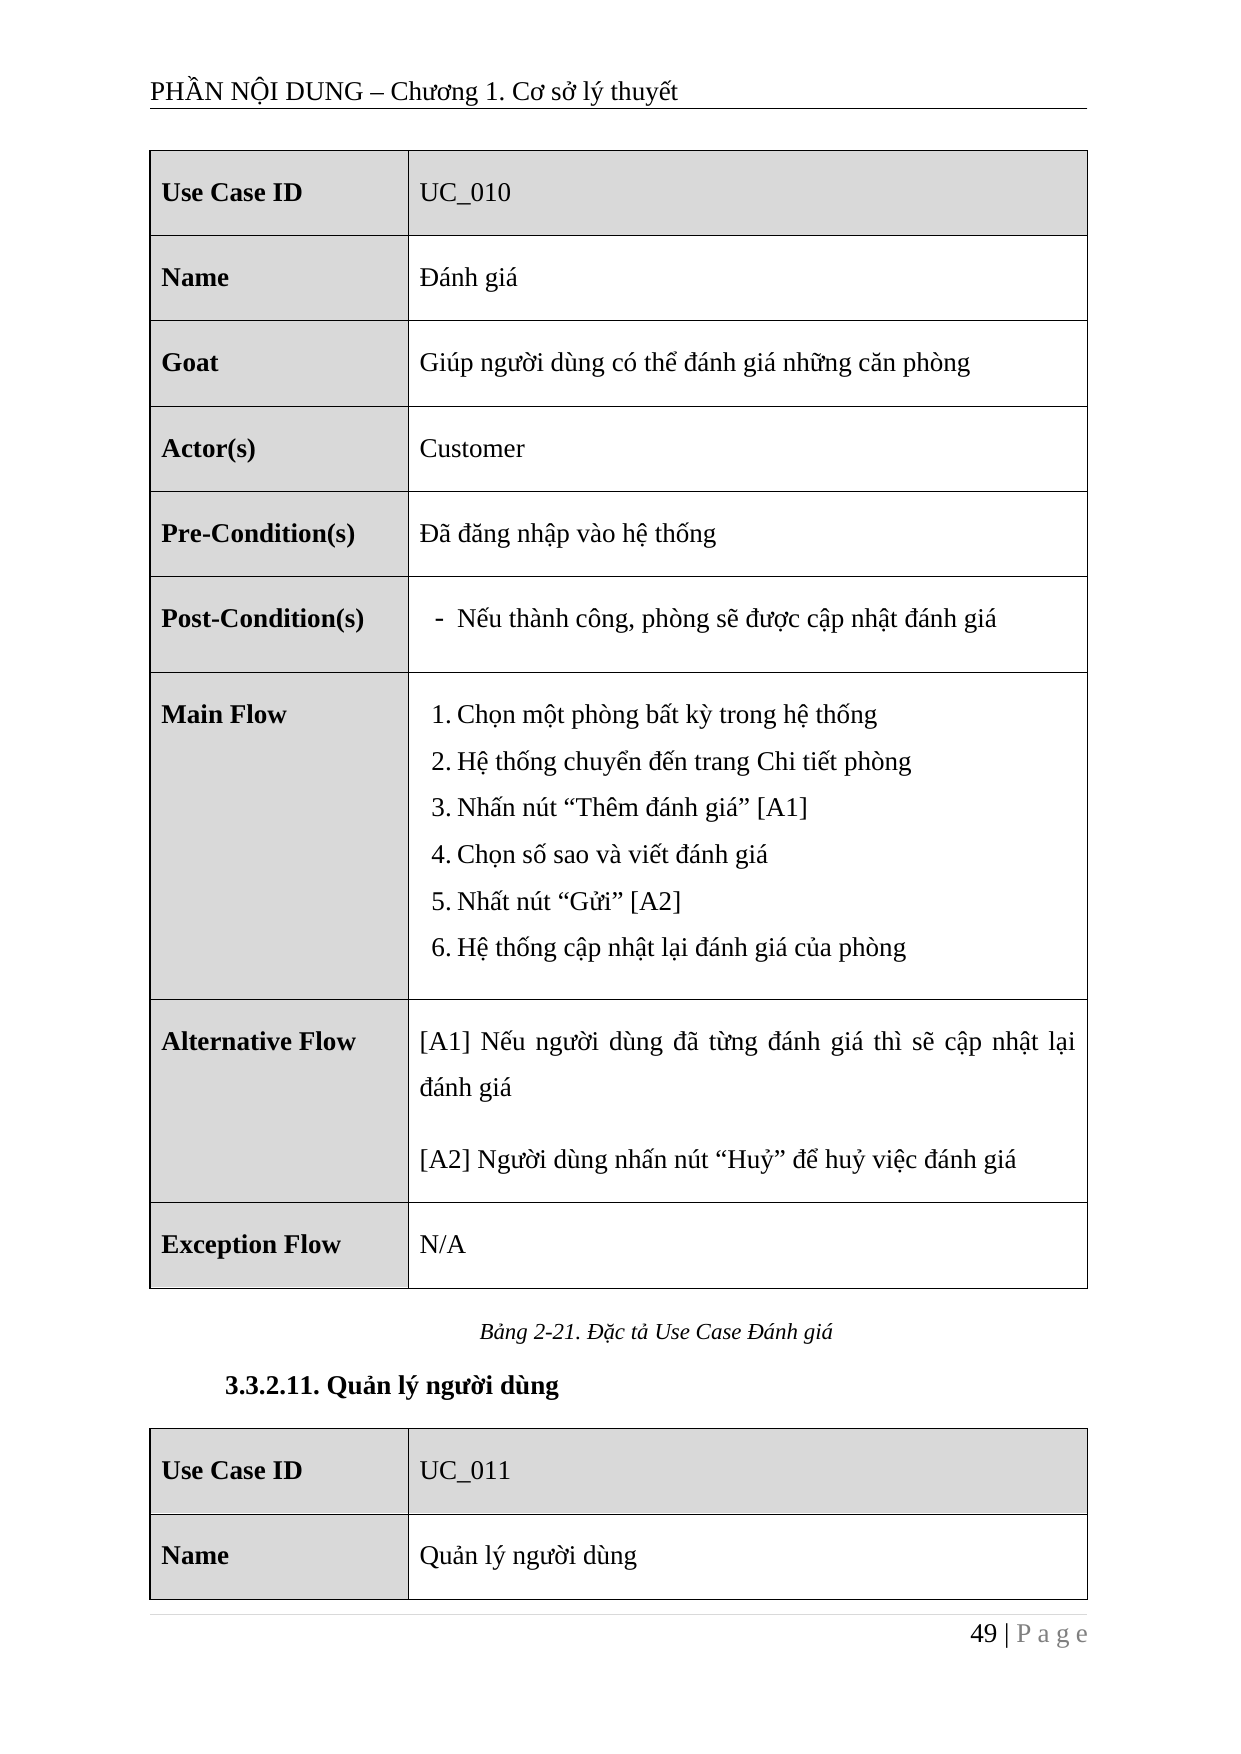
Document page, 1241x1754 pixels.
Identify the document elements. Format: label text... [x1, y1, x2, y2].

table_cell Main Flow [151, 673, 408, 999]
text 3.3.2.11. Quản lý người dùng [225, 1369, 1087, 1400]
table_cell Alternative Flow [151, 1000, 408, 1202]
table_header UC_011 [409, 1429, 1087, 1513]
table_header Use Case ID [151, 1429, 408, 1513]
table_header Use Case ID [151, 151, 408, 235]
table_cell Post-Condition(s) [151, 577, 408, 672]
table_cell Exception Flow [151, 1203, 408, 1287]
table_cell Chọn một phòng bất kỳ trong hệ thống Hệ thống chuyển đến trang Chi tiết phòng Nhấn nút “Thêm đánh giá” [A1] Chọn số sao và viết đánh giá Nhất nút “Gửi” [A2] Hệ thống cập nhật lại đánh giá của phòng [409, 673, 1087, 999]
table_cell Giúp người dùng có thể đánh giá những căn phòng [409, 321, 1087, 406]
table_cell Name [151, 236, 408, 320]
table_cell Name [151, 1515, 408, 1599]
table_cell Pre-Condition(s) [151, 492, 408, 576]
table_cell Nếu thành công, phòng sẽ được cập nhật đánh giá [409, 577, 1087, 672]
table_cell Đánh giá [409, 236, 1087, 320]
table_cell Goat [151, 321, 408, 406]
table_cell Customer [409, 407, 1087, 491]
table_cell [A1] Nếu người dùng đã từng đánh giá thì sẽ cập nhật lại đánh giá [A2] Người dùng nhấn nút “Huỷ” để huỷ việc đánh giá [409, 1000, 1087, 1202]
table_header UC_010 [409, 151, 1087, 235]
table_cell Đã đăng nhập vào hệ thống [409, 492, 1087, 576]
table_cell Quản lý người dùng [409, 1515, 1087, 1599]
table_cell Actor(s) [151, 407, 408, 491]
table_cell N/A [409, 1203, 1087, 1287]
